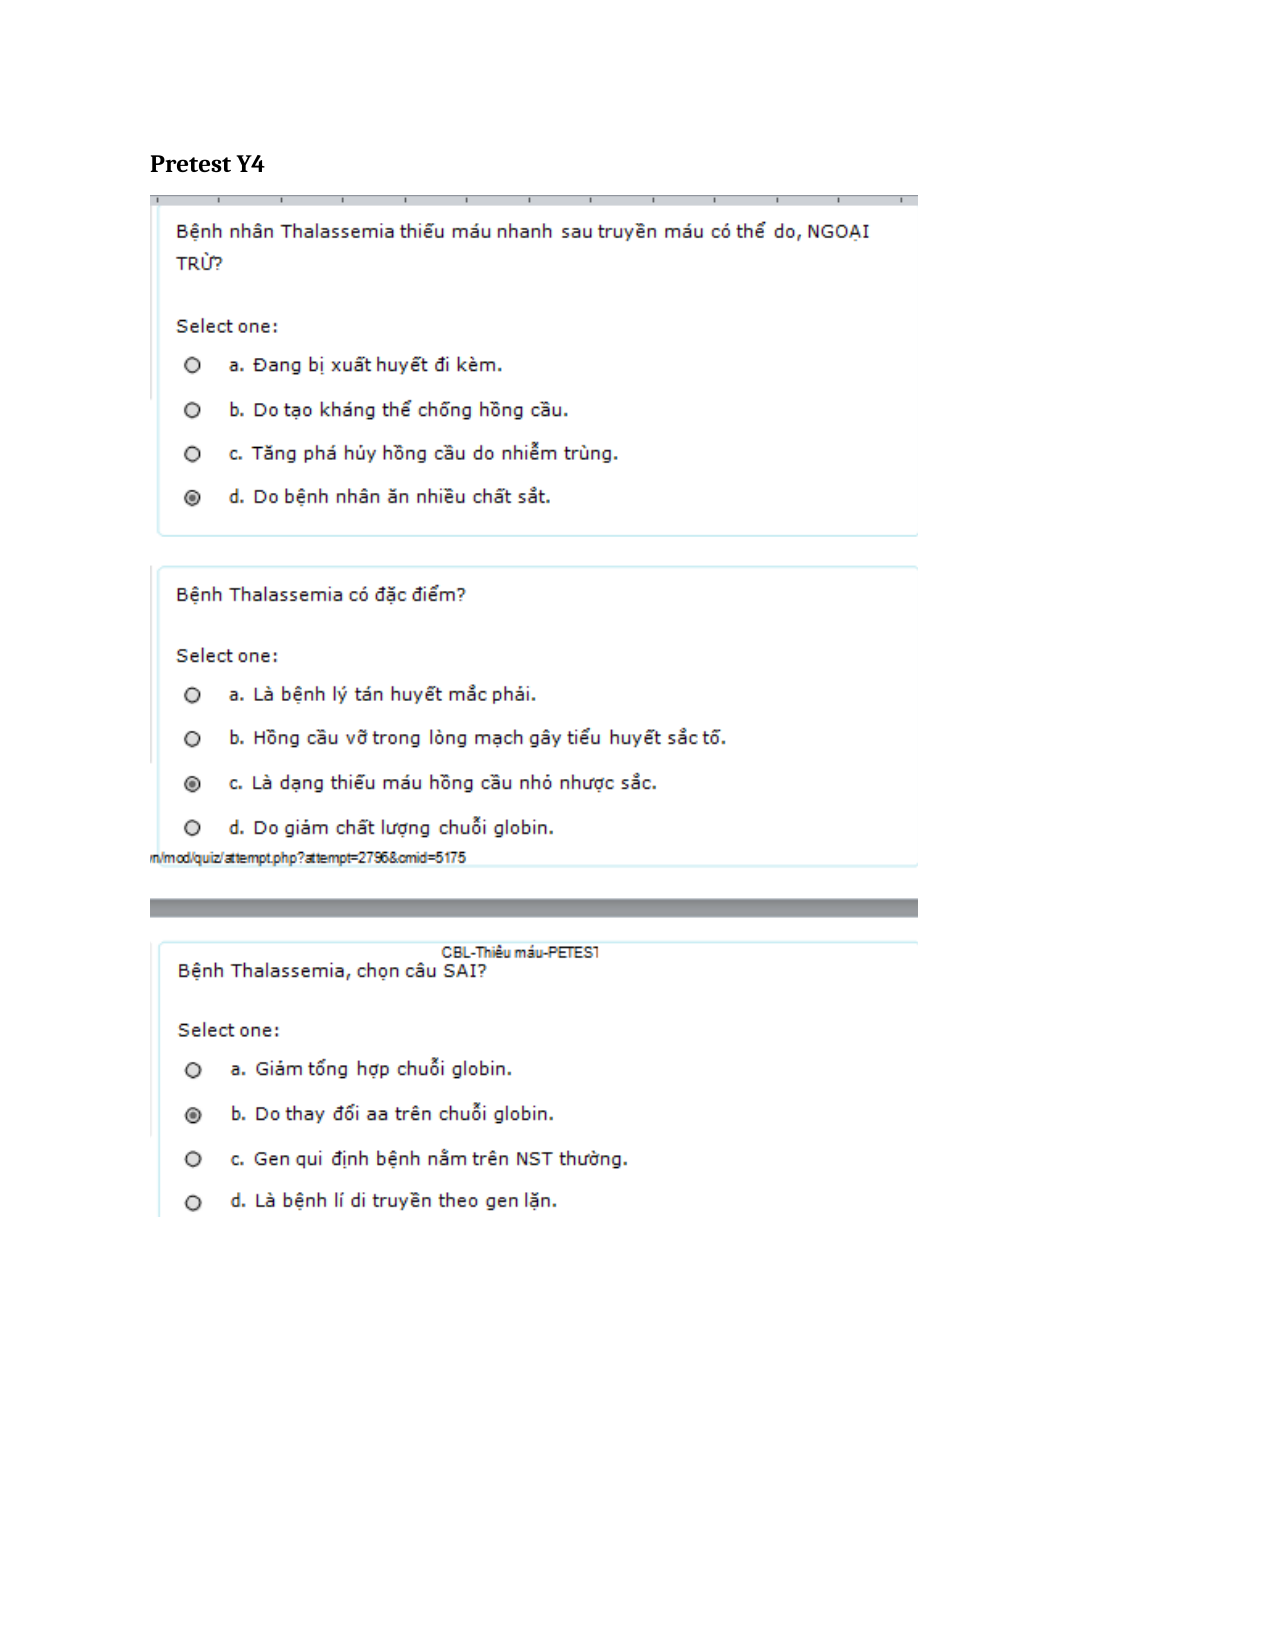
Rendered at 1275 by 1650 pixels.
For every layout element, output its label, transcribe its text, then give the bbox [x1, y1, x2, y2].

subtitle Pretest Y4 [150, 150, 1125, 179]
picture [150, 195, 918, 1217]
